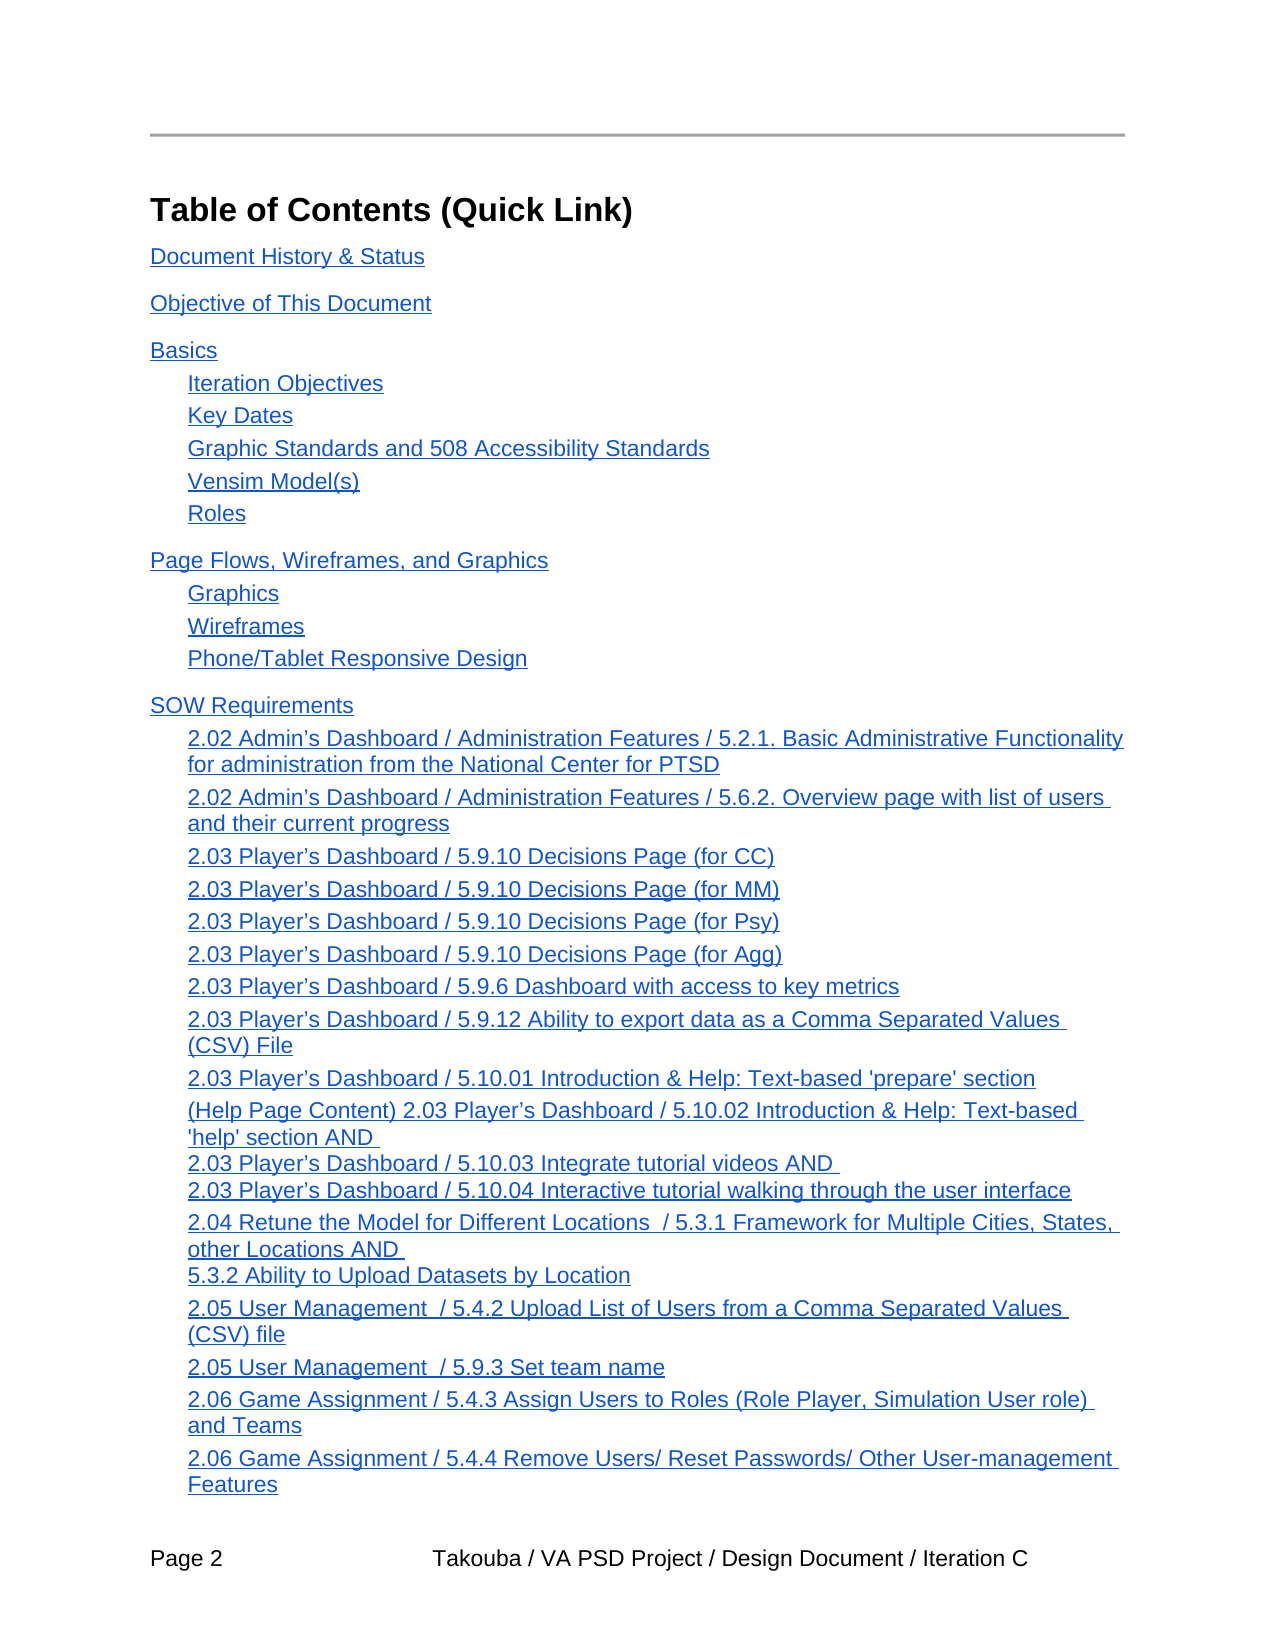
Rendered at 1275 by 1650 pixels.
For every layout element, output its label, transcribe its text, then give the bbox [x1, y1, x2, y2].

text Table of Contents (Quick Link) [150, 190, 1125, 229]
